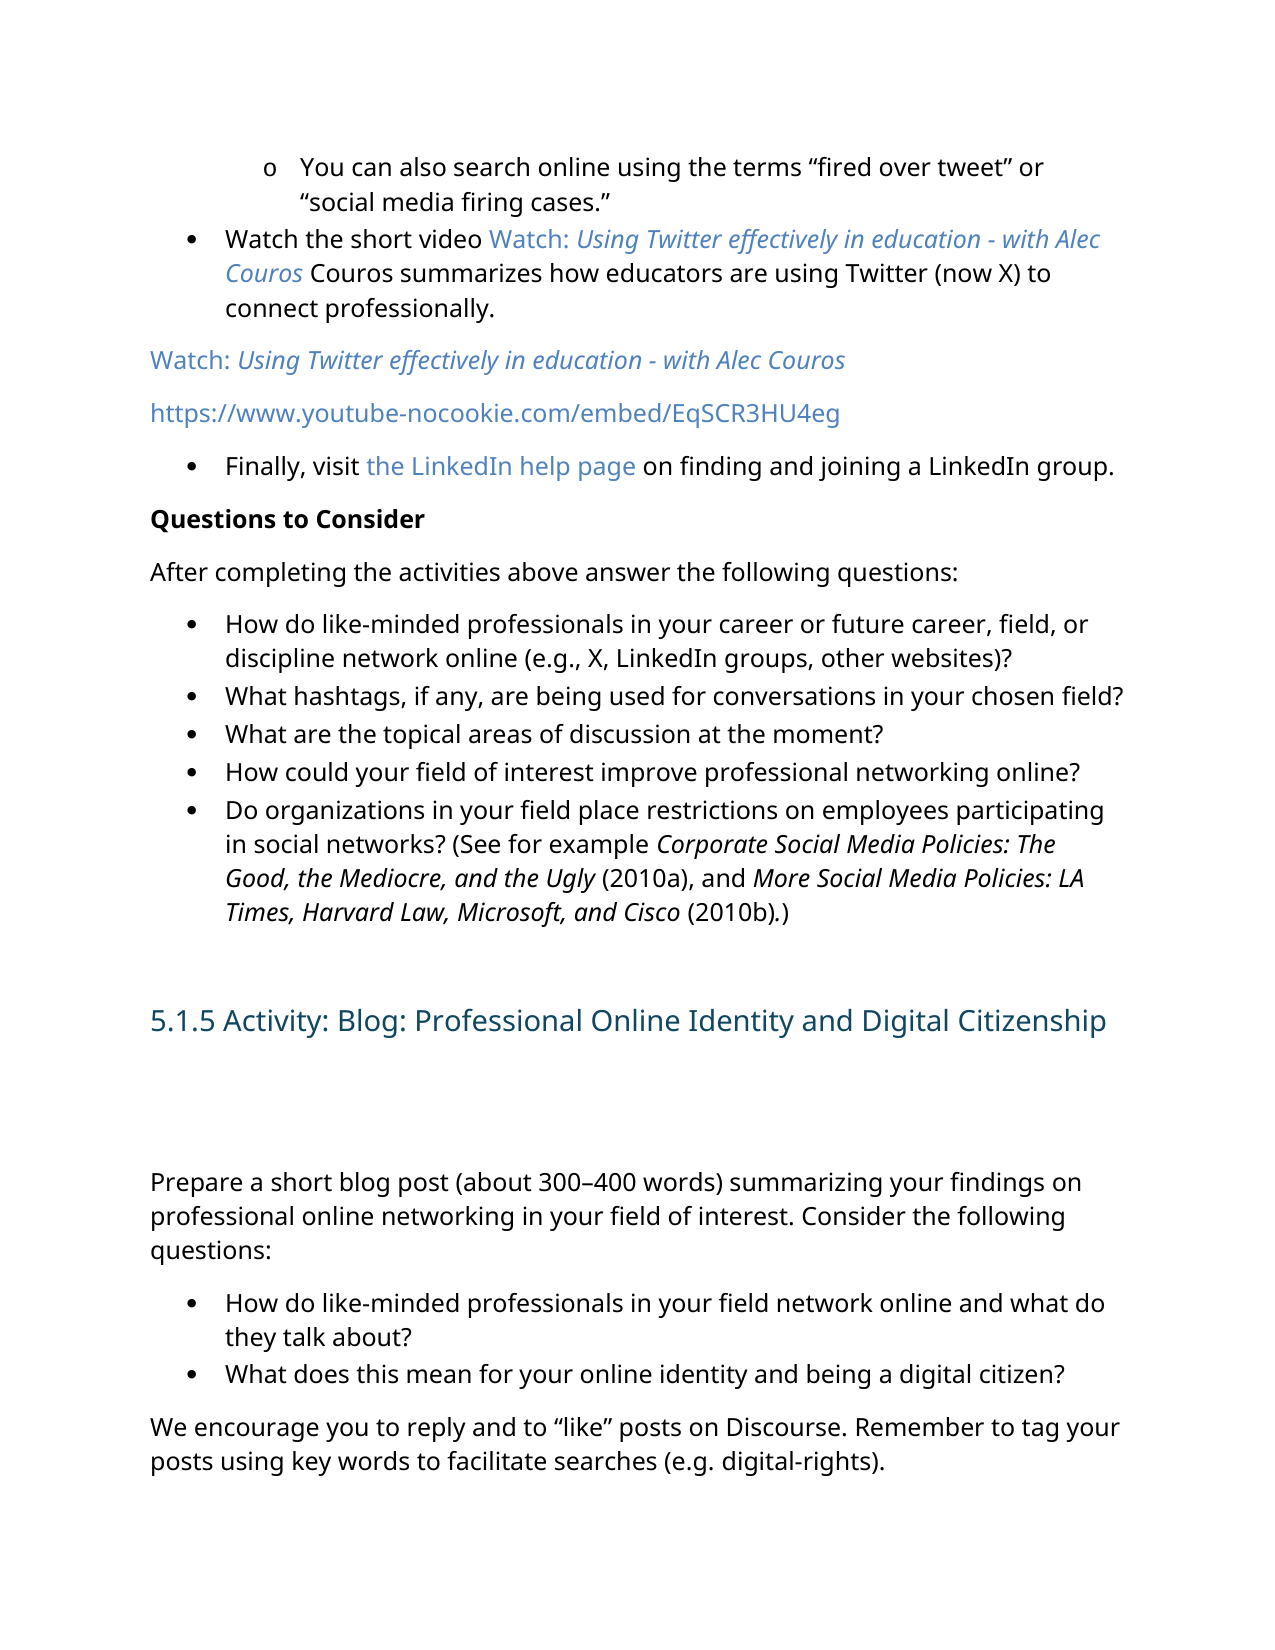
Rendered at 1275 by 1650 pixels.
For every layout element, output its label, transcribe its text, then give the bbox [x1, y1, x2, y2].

text After completing the activities above answer the following questions: [150, 554, 1125, 588]
text Watch: Using Twitter effectively in education - with Alec Couros [150, 343, 1125, 377]
list How do like-minded professionals in your field network online and what do they talk about? [187, 1285, 1125, 1353]
list Do organizations in your field place restrictions on employees participating in social networks? (See for example Corporate Social Media Policies: The Good, the Mediocre, and the Ugly (2010a), and More Social Media Policies: LA Times, Harvard Law, Microsoft, and Cisco (2010b).) [187, 792, 1125, 929]
text Questions to Consider [150, 501, 1125, 536]
list What are the topical areas of discussion at the moment? [187, 717, 1125, 751]
list How could your field of interest improve professional networking online? [187, 754, 1125, 789]
list What does this mean for your online identity and being a digital citizen? [187, 1357, 1125, 1391]
list How do like-minded professionals in your career or future career, field, or discipline network online (e.g., X, LinkedIn groups, other websites)? [187, 607, 1125, 675]
subtitle 5.1.5 Activity: Blog: Professional Online Identity and Digital Citizenship [150, 1000, 1125, 1040]
list Finally, visit the LinkedIn help page on finding and joining a LinkedIn group. [187, 449, 1125, 483]
text We encourage you to reply and to “like” posts on Discourse. Remember to tag your posts using key words to facilitate searches (e.g. digital-rights). [150, 1410, 1125, 1478]
text Prepare a short blog post (about 300–400 words) summarizing your findings on professional online networking in your field of interest. Consider the following questions: [150, 1164, 1125, 1266]
text https://www.youtube-nocookie.com/embed/EqSCR3HU4eg [150, 396, 1125, 430]
list Watch the short video Watch: Using Twitter effectively in education - with Alec Couros Couros summarizes how educators are using Twitter (now X) to connect professionally. [187, 222, 1125, 324]
list You can also search online using the terms “fired over tweet” or “social media firing cases.” [262, 150, 1125, 218]
list What hashtags, if any, are being used for conversations in your chosen field? [187, 679, 1125, 713]
